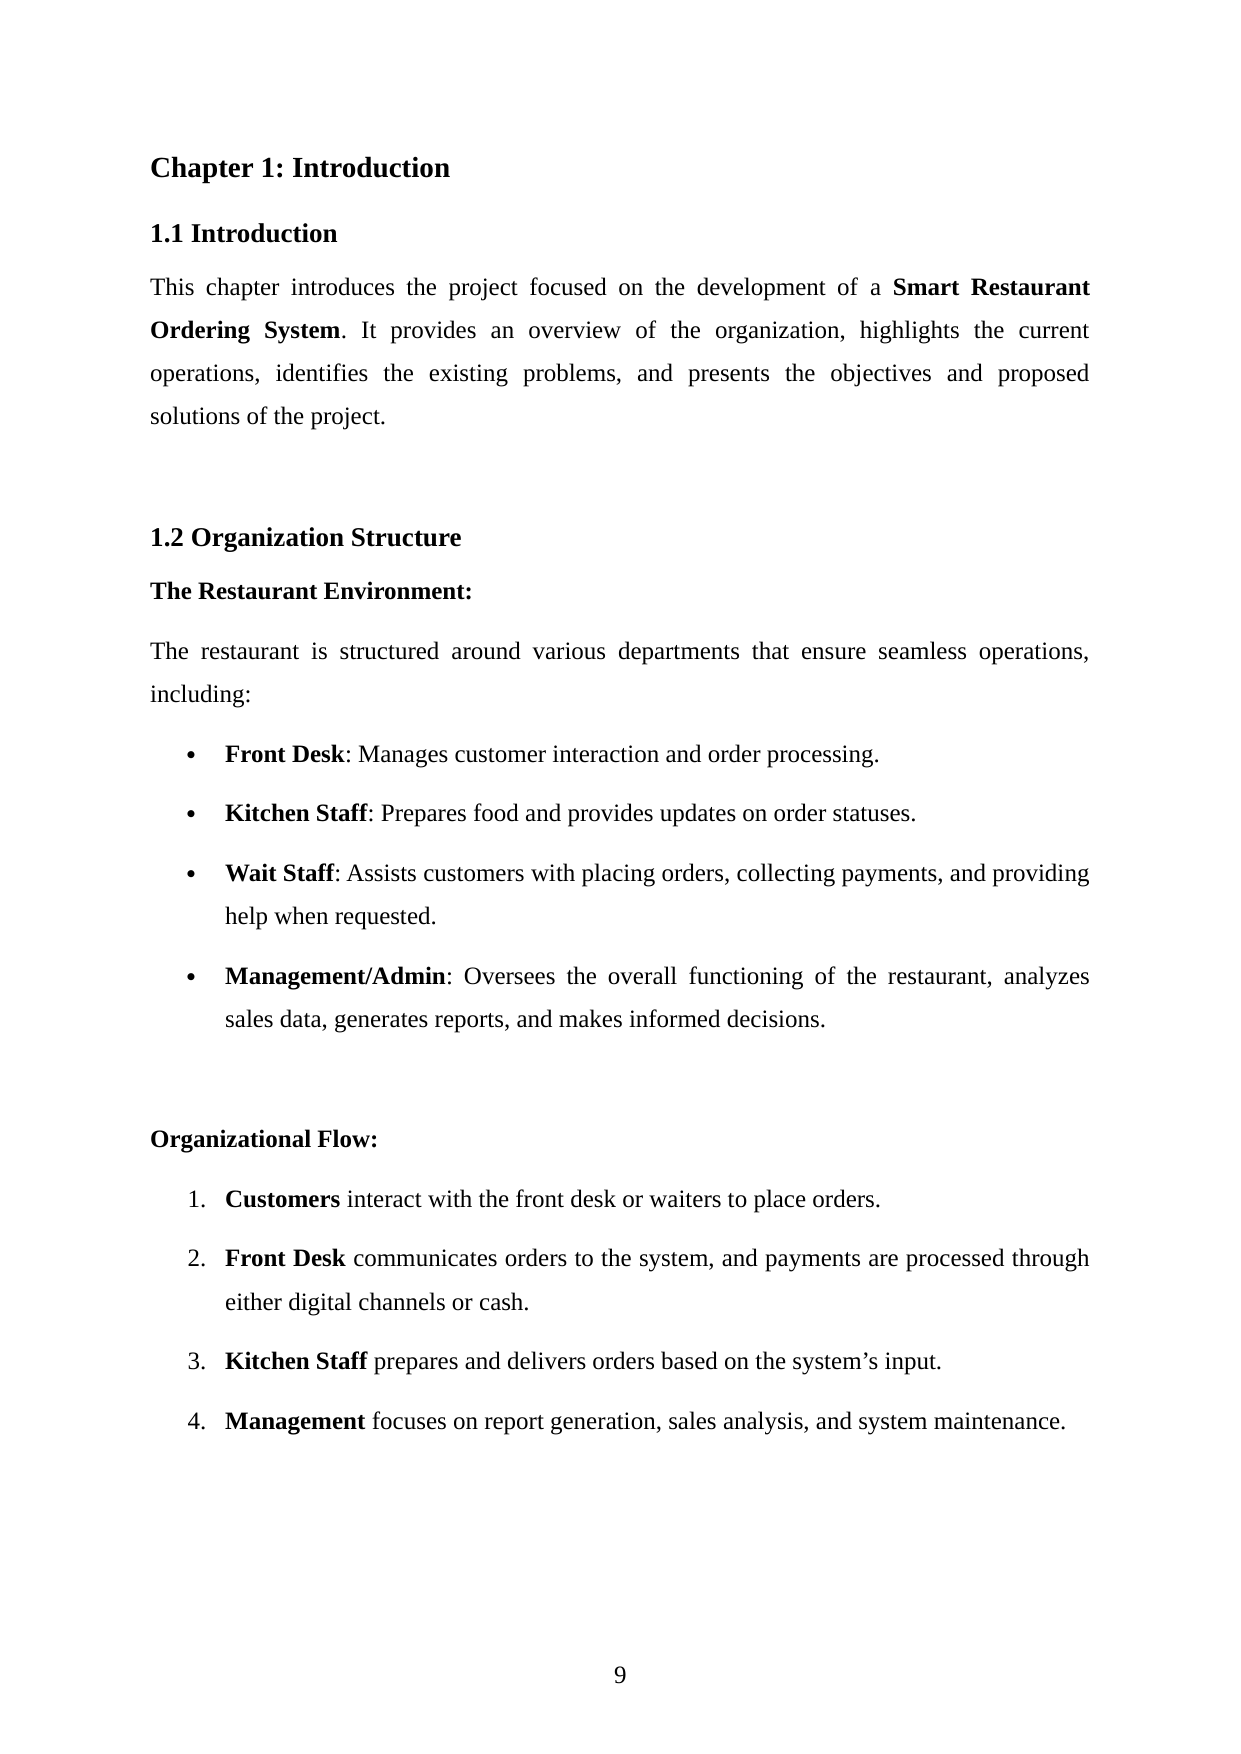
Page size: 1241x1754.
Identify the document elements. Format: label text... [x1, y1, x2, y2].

subtitle 1.1 Introduction [150, 217, 1090, 248]
subtitle Chapter 1: Introduction [150, 150, 1090, 183]
text The Restaurant Environment: [150, 576, 1090, 605]
list Kitchen Staff: Prepares food and provides updates on order statuses. [187, 798, 1090, 827]
list Front Desk: Manages customer interaction and order processing. [187, 739, 1090, 767]
list Customers interact with the front desk or waiters to place orders. [187, 1184, 1090, 1212]
list Wait Staff: Assists customers with placing orders, collecting payments, and providing help when requested. [187, 858, 1090, 930]
text Organizational Flow: [150, 1124, 1090, 1153]
list Management focuses on report generation, sales analysis, and system maintenance. [187, 1406, 1090, 1435]
text The restaurant is structured around various departments that ensure seamless operations, including: [150, 636, 1090, 708]
list Front Desk communicates orders to the system, and payments are processed through either digital channels or cash. [187, 1243, 1090, 1315]
text This chapter introduces the project focused on the development of a Smart Restaurant Ordering System. It provides an overview of the organization, highlights the current operations, identifies the existing problems, and presents the objectives and proposed solutions of the project. [150, 272, 1090, 430]
list Management/Admin: Oversees the overall functioning of the restaurant, analyzes sales data, generates reports, and makes informed decisions. [187, 961, 1090, 1033]
list Kitchen Staff prepares and delivers orders based on the system’s input. [187, 1346, 1090, 1375]
subtitle 1.2 Organization Structure [150, 521, 1090, 552]
